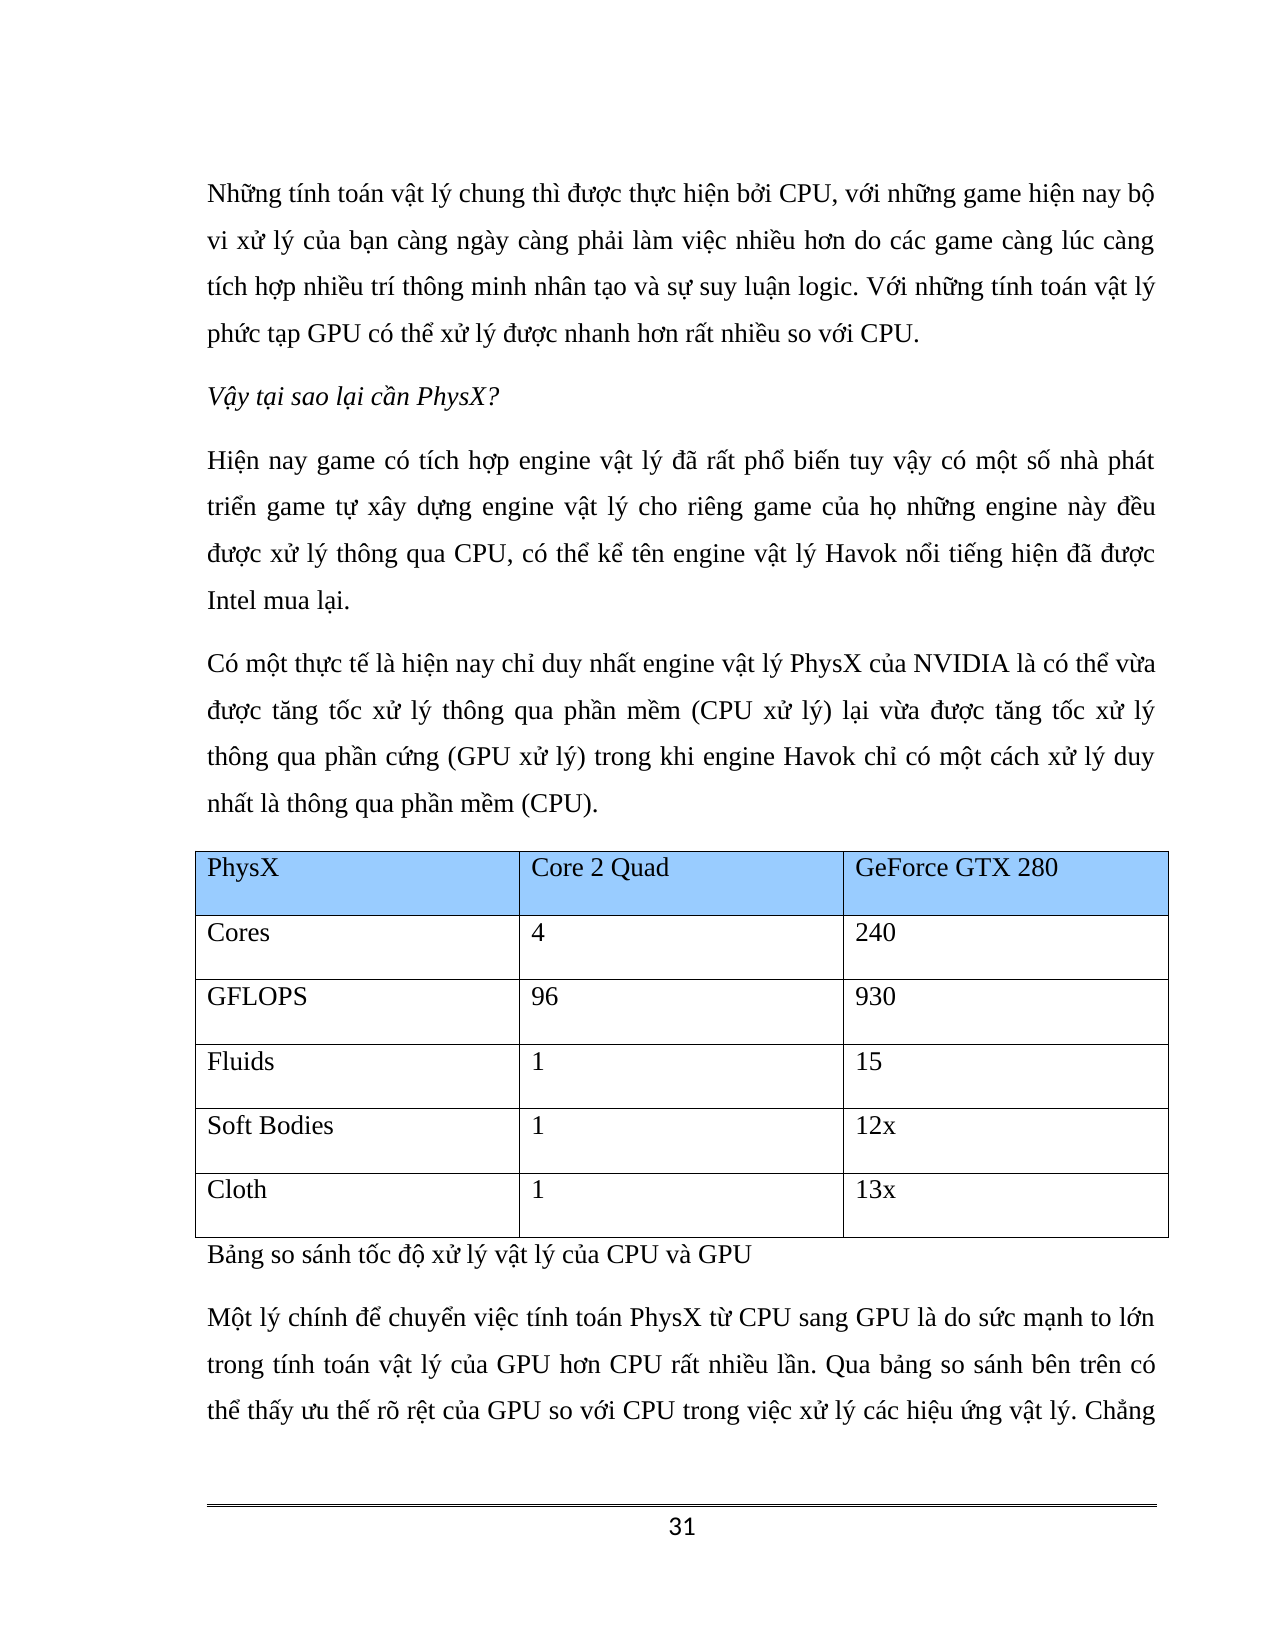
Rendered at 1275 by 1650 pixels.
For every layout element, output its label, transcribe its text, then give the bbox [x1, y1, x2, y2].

text Có một thực tế là hiện nay chỉ duy nhất engine vật lý PhysX của NVIDIA là có thể vừa được tăng tốc xử lý thông qua phần mềm (CPU xử lý) lại vừa được tăng tốc xử lý thông qua phần cứng (GPU xử lý) trong khi engine Havok chỉ có một cách xử lý duy nhất là thông qua phần mềm (CPU). [207, 647, 1157, 818]
table_cell 1 [520, 1174, 843, 1237]
table_cell GFLOPS [196, 980, 519, 1044]
table_cell 13x [844, 1174, 1168, 1237]
table_cell 1 [520, 1045, 843, 1108]
table_header Core 2 Quad [520, 852, 843, 915]
table_cell 1 [520, 1109, 843, 1172]
table_cell Soft Bodies [196, 1109, 519, 1172]
table_header GeForce GTX 280 [844, 852, 1168, 915]
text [207, 1301, 1157, 1426]
table_cell 4 [520, 916, 843, 979]
table_cell 240 [844, 916, 1168, 979]
table_cell Fluids [196, 1045, 519, 1108]
table_cell Cores [196, 916, 519, 979]
table_header PhysX [196, 852, 519, 915]
table_cell 15 [844, 1045, 1168, 1108]
table_cell 930 [844, 980, 1168, 1044]
text Hiện nay game có tích hợp engine vật lý đã rất phổ biến tuy vậy có một số nhà phát triển game tự xây dựng engine vật lý cho riêng game của họ những engine này đều được xử lý thông qua CPU, có thể kể tên engine vật lý Havok nổi tiếng hiện đã được Intel mua lại. [207, 444, 1157, 615]
text Bảng so sánh tốc độ xử lý vật lý của CPU và GPU [207, 1238, 1157, 1269]
table_cell 12x [844, 1109, 1168, 1172]
table_cell Cloth [196, 1174, 519, 1237]
text Vậy tại sao lại cần PhysX? [207, 381, 1157, 412]
text Những tính toán vật lý chung thì được thực hiện bởi CPU, với những game hiện nay bộ vi xử lý của bạn càng ngày càng phải làm việc nhiều hơn do các game càng lúc càng tích hợp nhiều trí thông minh nhân tạo và sự suy luận logic. Với những tính toán vật lý phức tạp GPU có thể xử lý được nhanh hơn rất nhiều so với CPU. [207, 177, 1157, 348]
table_cell 96 [520, 980, 843, 1044]
